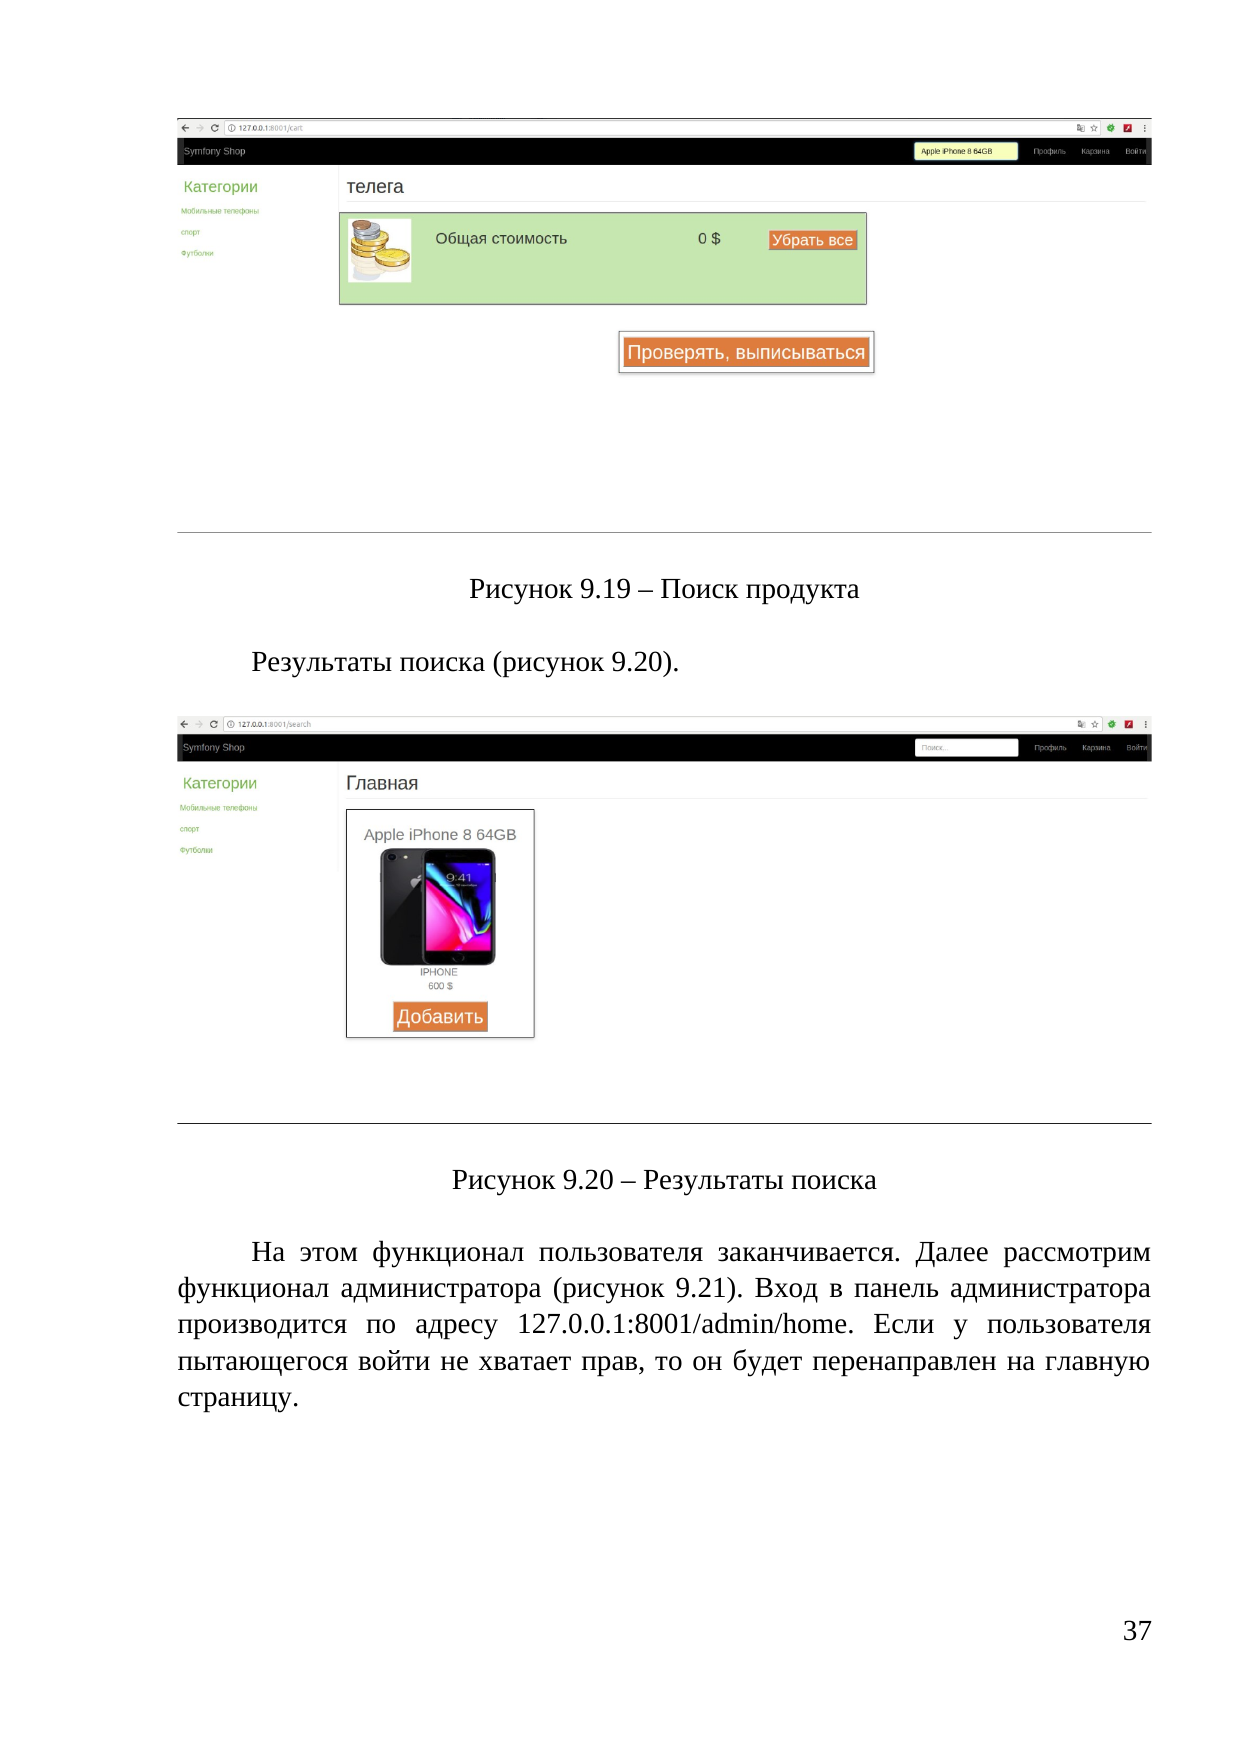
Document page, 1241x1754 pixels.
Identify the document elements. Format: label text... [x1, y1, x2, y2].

text На этом функционал пользователя заканчивается. Далее рассмотрим функционал администратора (рисунок 9.21). Вход в панель администратора производится по адресу 127.0.0.1:8001/admin/home. Если у пользователя пытающегося войти не хватает прав, то он будет перенаправлен на главную страницу. [177, 1234, 1152, 1412]
picture [177, 716, 1152, 1124]
text Рисунок 9.19 – Поиск продукта [177, 571, 1152, 605]
text Результаты поиска (рисунок 9.20). [177, 644, 1152, 677]
text Рисунок 9.20 – Результаты поиска [177, 1162, 1152, 1196]
picture [177, 118, 1152, 533]
